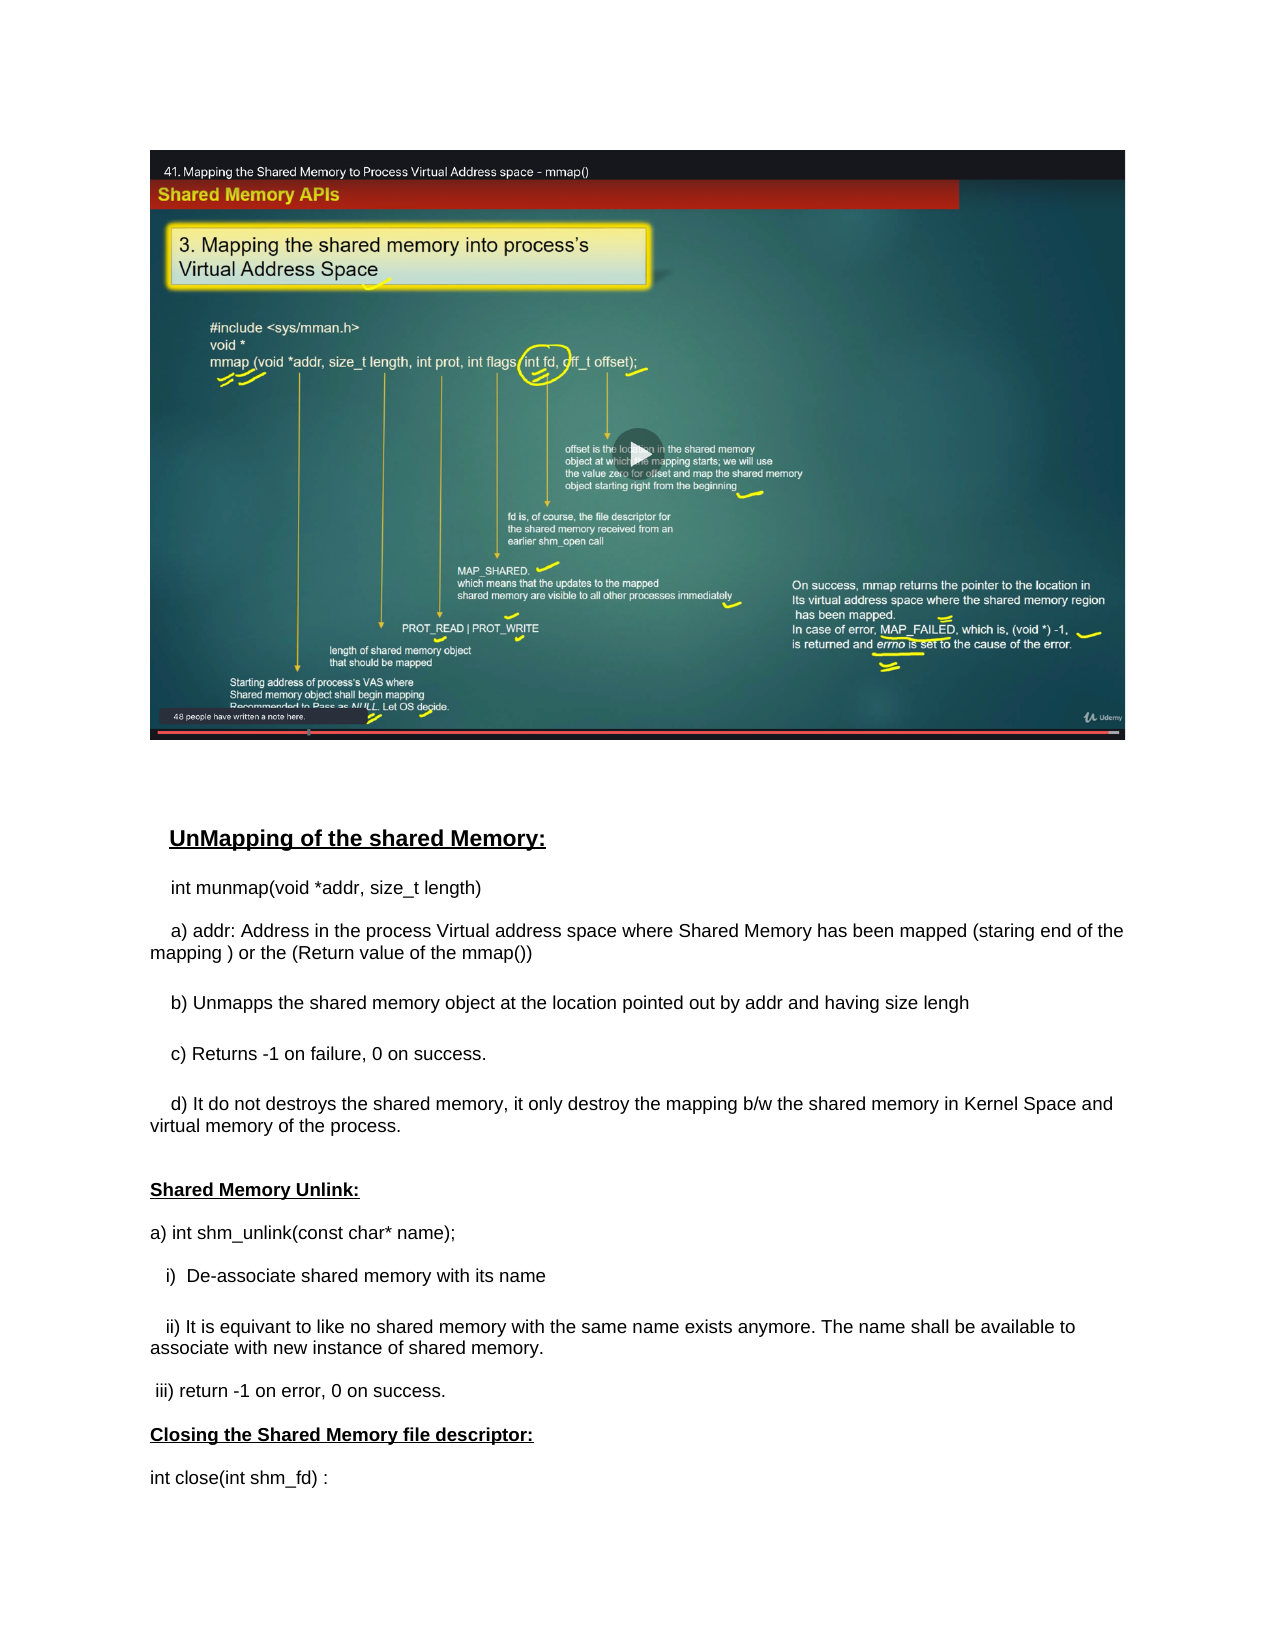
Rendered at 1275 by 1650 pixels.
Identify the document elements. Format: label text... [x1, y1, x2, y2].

text UnMapping of the shared Memory: [150, 824, 1125, 851]
text b) Unmapps the shared memory object at the location pointed out by addr and having size lengh [150, 992, 1125, 1014]
text int munmap(void *addr, size_t length) [150, 877, 1125, 899]
text a) addr: Address in the process Virtual address space where Shared Memory has been mapped (staring end of the mapping ) or the (Return value of the mmap()) [150, 920, 1125, 963]
text ii) It is equivant to like no shared memory with the same name exists anymore. The name shall be available to associate with new instance of shared memory. [150, 1316, 1125, 1359]
text iii) return -1 on error, 0 on success. [150, 1380, 1125, 1402]
text int close(int shm_fd) : [150, 1467, 1125, 1488]
text i) De-associate shared memory with its name [150, 1265, 1125, 1287]
text c) Returns -1 on failure, 0 on success. [150, 1042, 1125, 1064]
text d) It do not destroys the shared memory, it only destroy the mapping b/w the shared memory in Kernel Space and virtual memory of the process. [150, 1093, 1125, 1136]
picture [150, 150, 1125, 740]
text a) int shm_unlink(const char* name); [150, 1222, 1125, 1244]
text Shared Memory Unlink: [150, 1179, 1125, 1201]
text Closing the Shared Memory file descriptor: [150, 1423, 1125, 1445]
